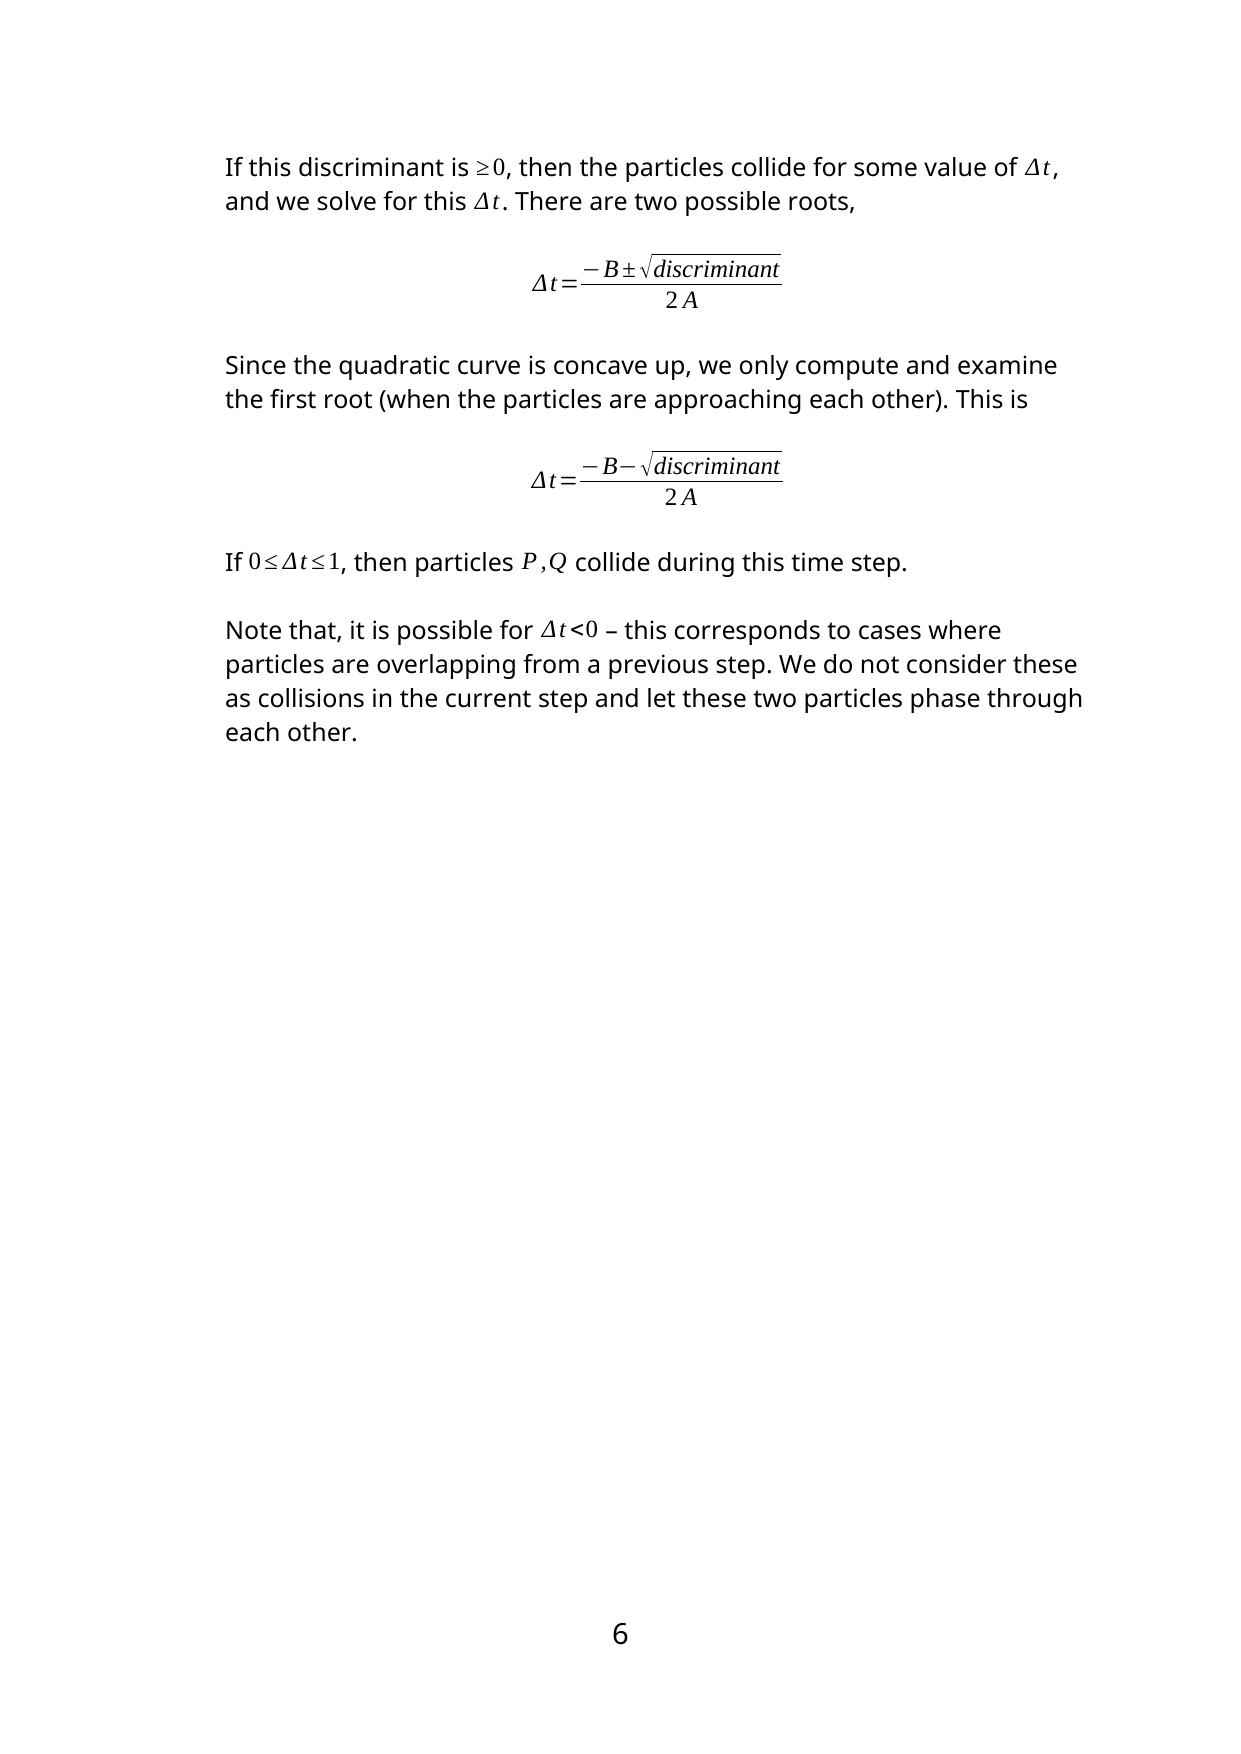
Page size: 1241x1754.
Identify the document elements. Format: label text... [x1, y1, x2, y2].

list If , then particles collide during this time step. [225, 544, 1090, 579]
list Note that, it is possible for – this corresponds to cases where particles are overlapping from a previous step. We do not consider these as collisions in the current step and let these two particles phase through each other. [225, 613, 1090, 749]
list Since the quadratic curve is concave up, we only compute and examine the first root (when the particles are approaching each other). This is [225, 347, 1090, 415]
list If this discriminant is , then the particles collide for some value of , and we solve for this . There are two possible roots, [225, 150, 1090, 218]
